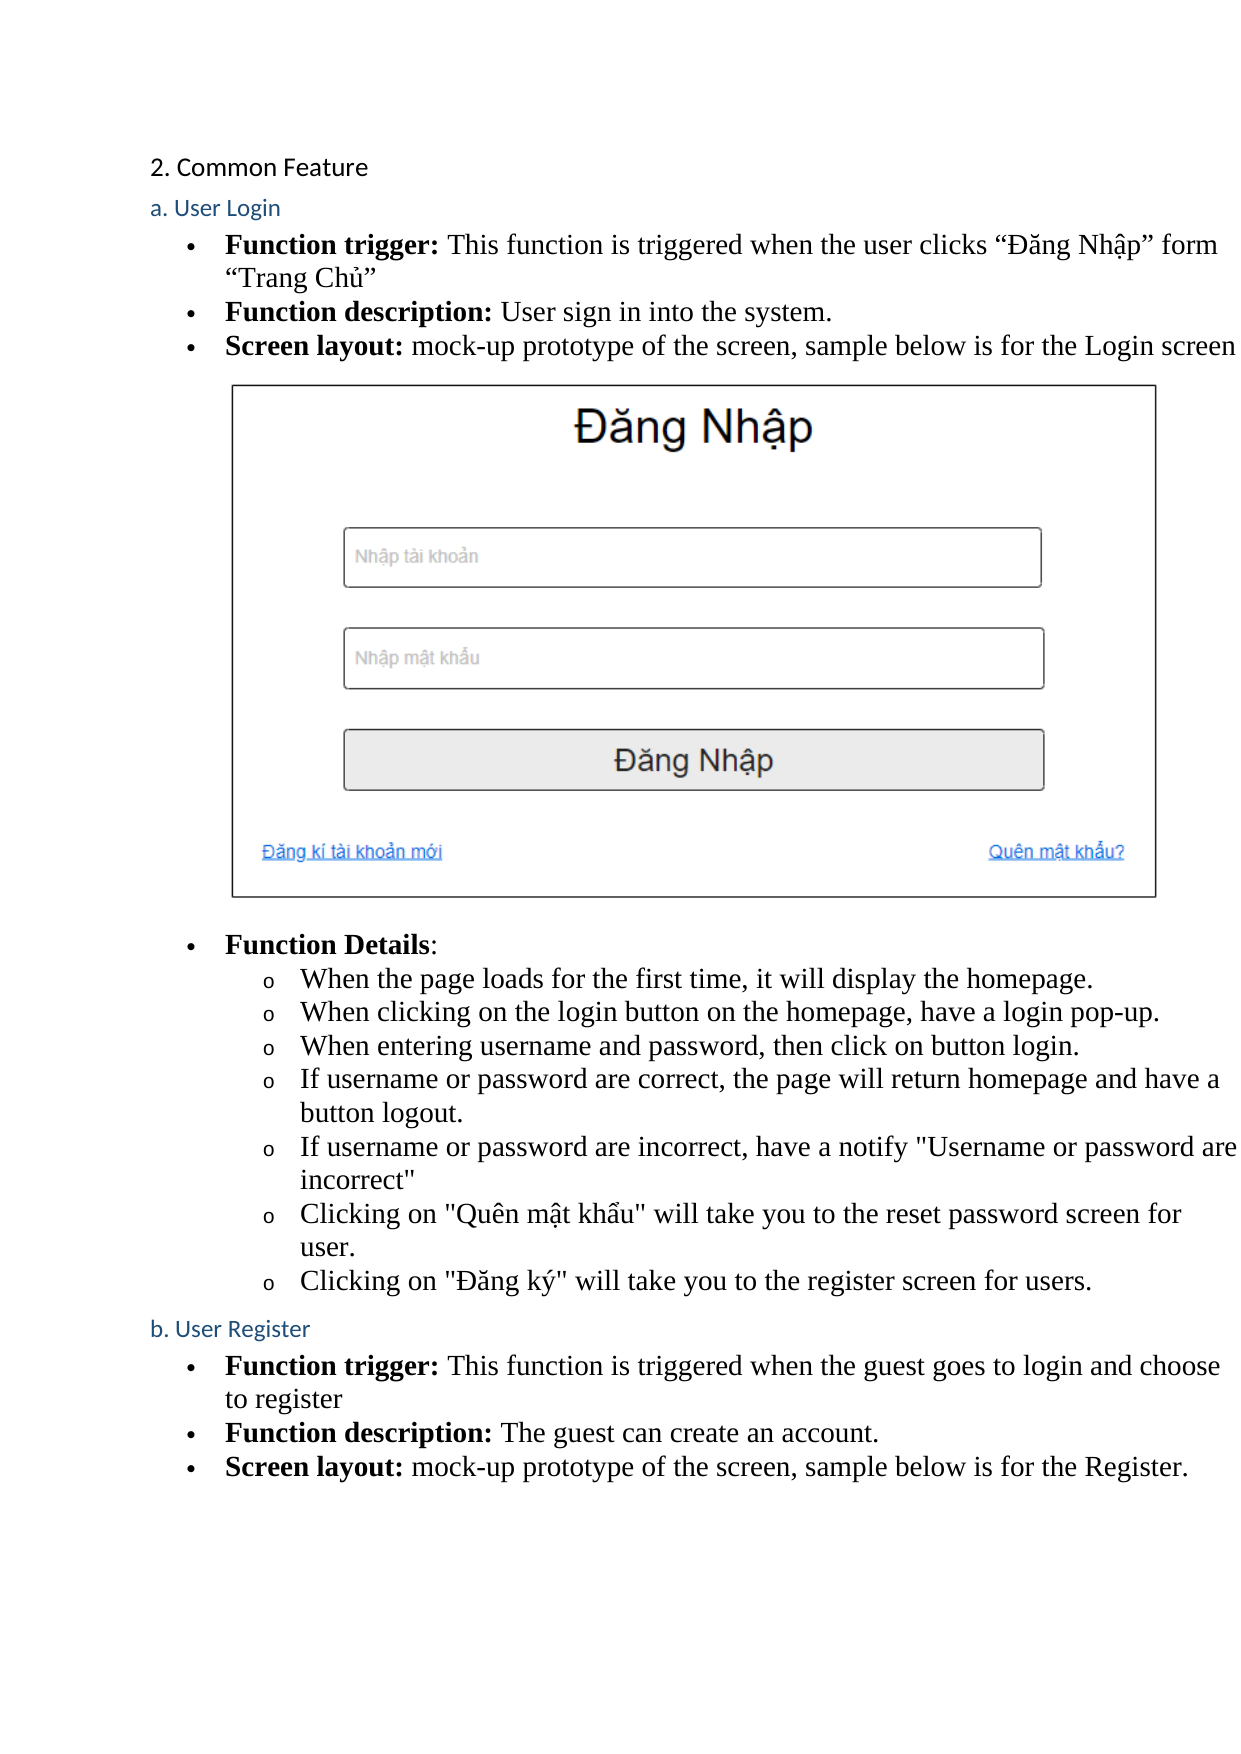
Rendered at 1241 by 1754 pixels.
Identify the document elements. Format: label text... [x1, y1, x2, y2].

list Function Details: [187, 927, 1240, 961]
picture [224, 377, 1167, 911]
list Clicking on "Quên mật khẩu" will take you to the reset password screen for user. [262, 1196, 1240, 1263]
list Screen layout: mock-up prototype of the screen, sample below is for the Register. [187, 1449, 1240, 1482]
list Function trigger: This function is triggered when the user clicks “Đăng Nhập” form “Trang Chủ” [187, 227, 1240, 294]
list When the page loads for the first time, it will display the homepage. [262, 961, 1240, 994]
list Function description: The guest can create an account. [187, 1415, 1240, 1449]
list Clicking on "Đăng ký" will take you to the register screen for users. [262, 1263, 1240, 1296]
list If username or password are incorrect, have a notify "Username or password are incorrect" [262, 1129, 1240, 1196]
list Function trigger: This function is triggered when the guest goes to login and choose to register [187, 1348, 1240, 1415]
list Screen layout: mock-up prototype of the screen, sample below is for the Login screen [187, 328, 1240, 361]
list When entering username and password, then click on button login. [262, 1028, 1240, 1062]
subtitle a. User Login [150, 192, 1240, 223]
subtitle 2. Common Feature [150, 150, 1240, 183]
subtitle b. User Register [150, 1313, 1240, 1344]
list Function description: User sign in into the system. [187, 294, 1240, 328]
list If username or password are correct, the page will return homepage and have a button logout. [262, 1062, 1240, 1129]
list When clicking on the login button on the homepage, have a login pop-up. [262, 994, 1240, 1028]
